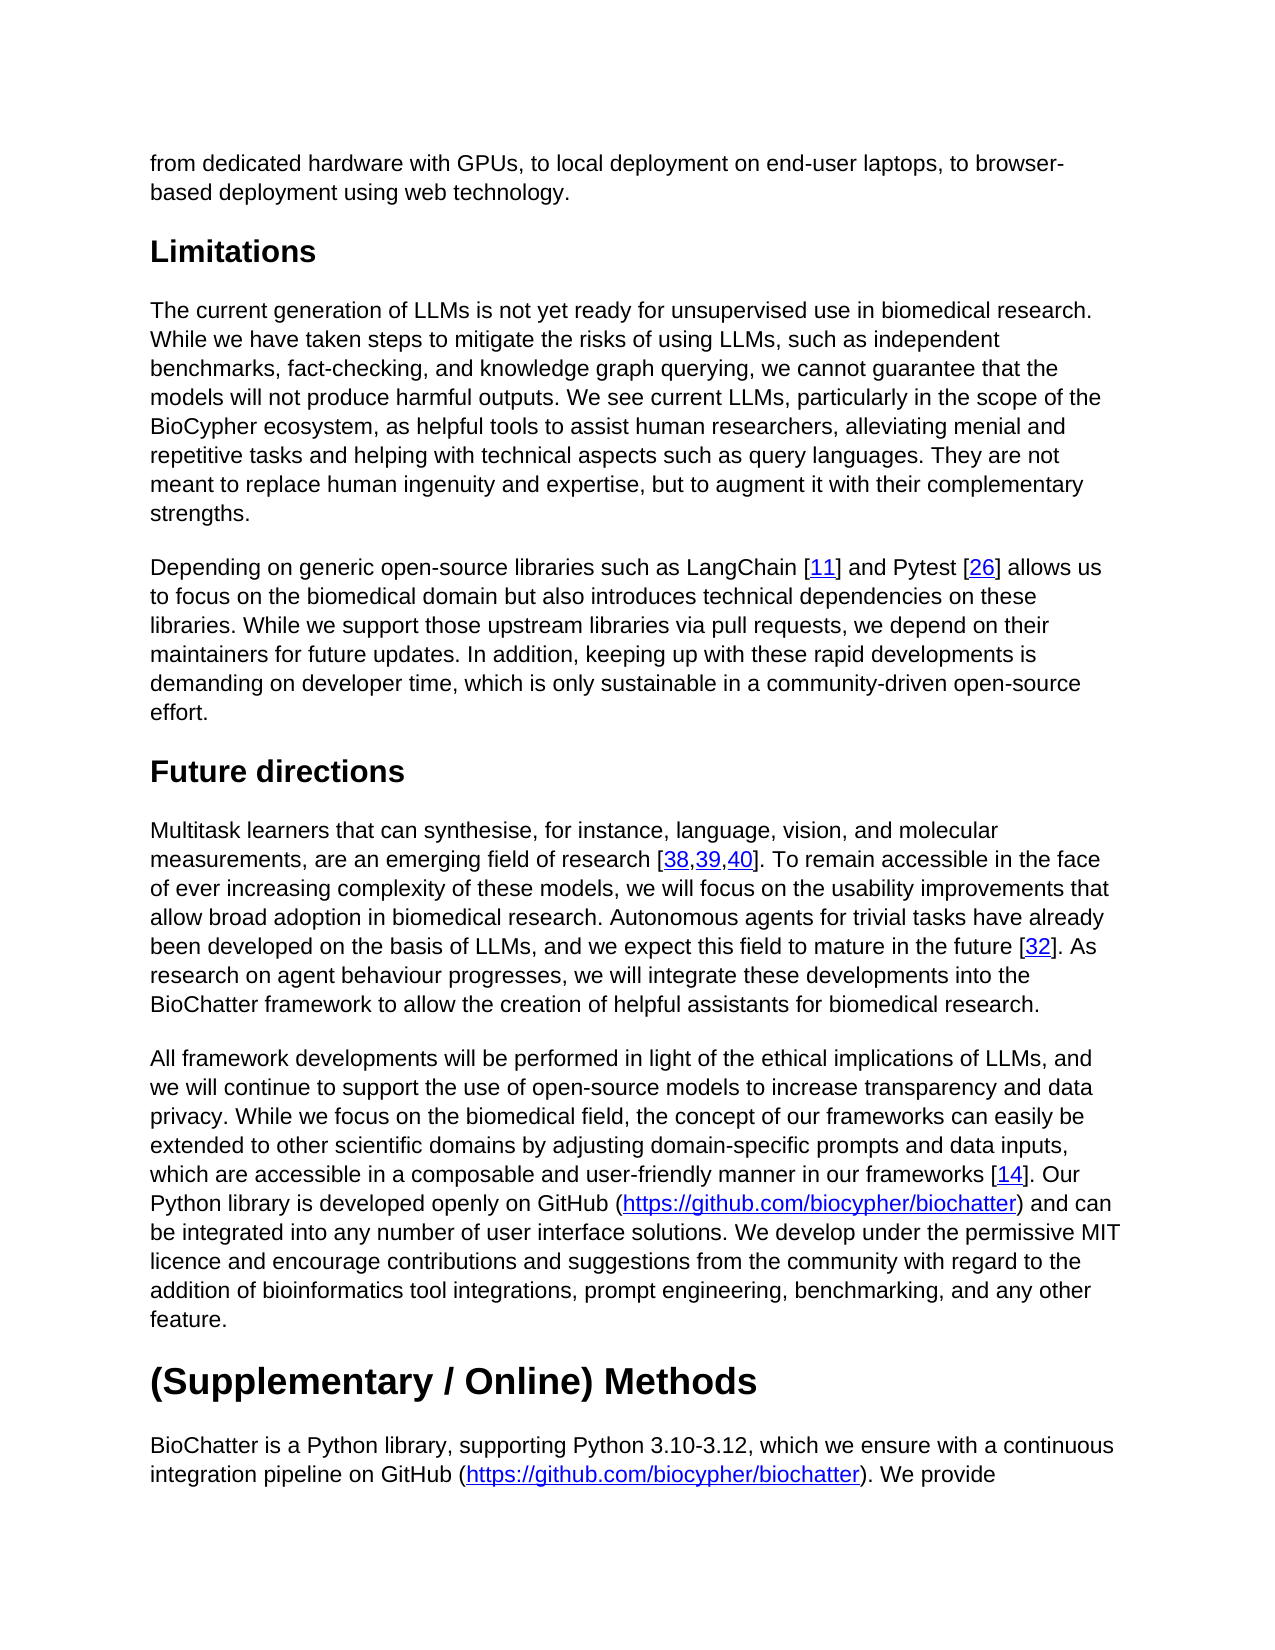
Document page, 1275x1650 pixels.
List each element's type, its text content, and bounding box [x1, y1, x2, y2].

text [150, 1432, 1125, 1487]
subtitle Future directions [150, 753, 1125, 789]
text Depending on generic open-source libraries such as LangChain [11] and Pytest [26] allows us to focus on the biomedical domain but also introduces technical dependencies on these libraries. While we support those upstream libraries via pull requests, we depend on their maintainers for future updates. In addition, keeping up with these rapid developments is demanding on developer time, which is only sustainable in a community-driven open-source effort. [150, 554, 1125, 725]
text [150, 150, 1125, 205]
text Multitask learners that can synthesise, for instance, language, vision, and molecular measurements, are an emerging field of research [38,39,40]. To remain accessible in the face of ever increasing complexity of these models, we will focus on the usability improvements that allow broad adoption in biomedical research. Autonomous agents for trivial tasks have already been developed on the basis of LLMs, and we expect this field to mature in the future [32]. As research on agent behaviour progresses, we will integrate these developments into the BioChatter framework to allow the creation of helpful assistants for biomedical research. [150, 817, 1125, 1017]
subtitle Limitations [150, 233, 1125, 269]
text All framework developments will be performed in light of the ethical implications of LLMs, and we will continue to support the use of open-source models to increase transparency and data privacy. While we focus on the biomedical field, the concept of our frameworks can easily be extended to other scientific domains by adjusting domain-specific prompts and data inputs, which are accessible in a composable and user-friendly manner in our frameworks [14]. Our Python library is developed openly on GitHub (https://github.com/biocypher/biochatter) and can be integrated into any number of user interface solutions. We develop under the permissive MIT licence and encourage contributions and suggestions from the community with regard to the addition of bioinformatics tool integrations, prompt engineering, benchmarking, and any other feature. [150, 1045, 1125, 1332]
text The current generation of LLMs is not yet ready for unsupervised use in biomedical research. While we have taken steps to mitigate the risks of using LLMs, such as independent benchmarks, fact-checking, and knowledge graph querying, we cannot guarantee that the models will not produce harmful outputs. We see current LLMs, particularly in the scope of the BioCypher ecosystem, as helpful tools to assist human researchers, alleviating menial and repetitive tasks and helping with technical aspects such as query languages. They are not meant to replace human ingenuity and expertise, but to augment it with their complementary strengths. [150, 297, 1125, 526]
subtitle (Supplementary / Online) Methods [150, 1359, 1125, 1403]
